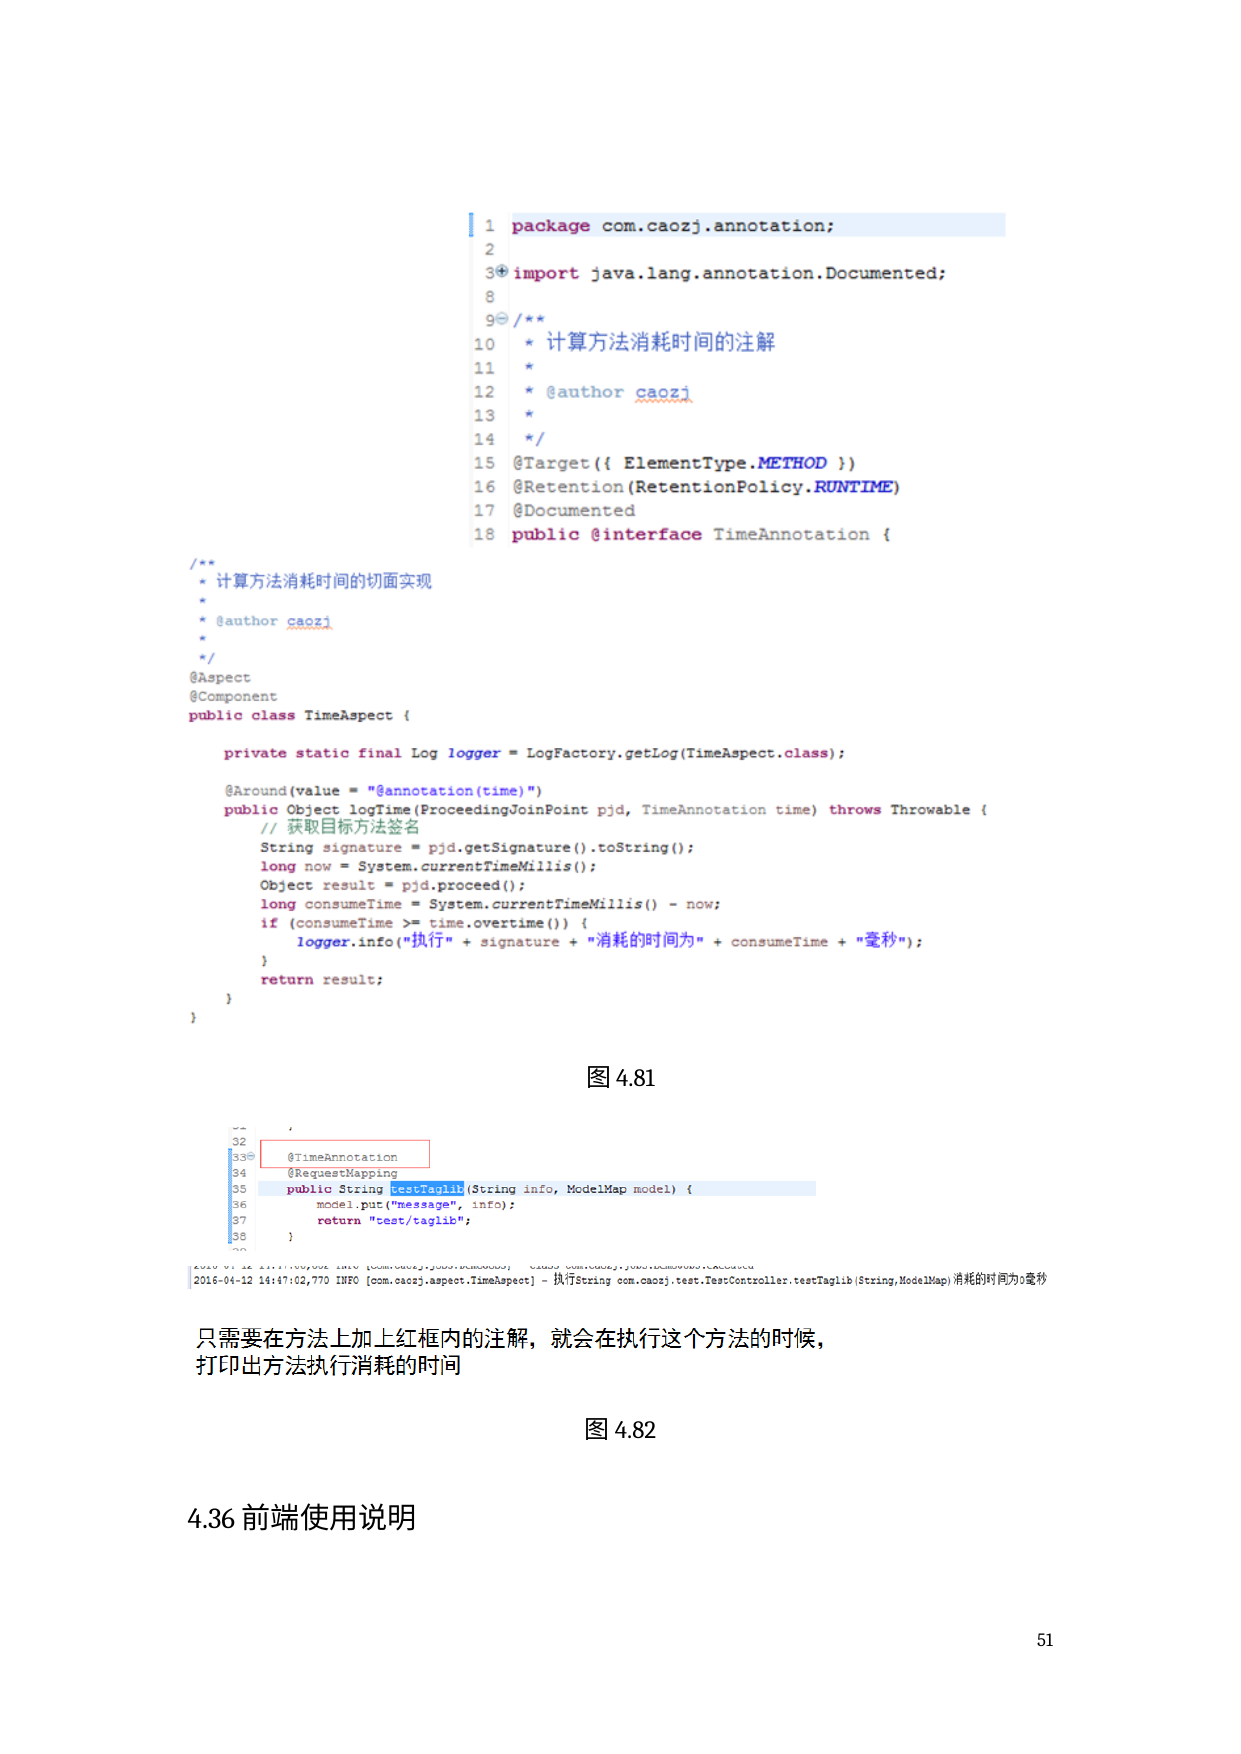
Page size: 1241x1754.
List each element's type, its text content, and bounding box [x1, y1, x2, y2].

picture [187, 1114, 1053, 1389]
picture [187, 184, 1006, 1041]
text 图4.81 [187, 1053, 1053, 1097]
text 图4.82 [187, 1406, 1053, 1450]
text 4.36 前端使用说明 [187, 1494, 1053, 1538]
